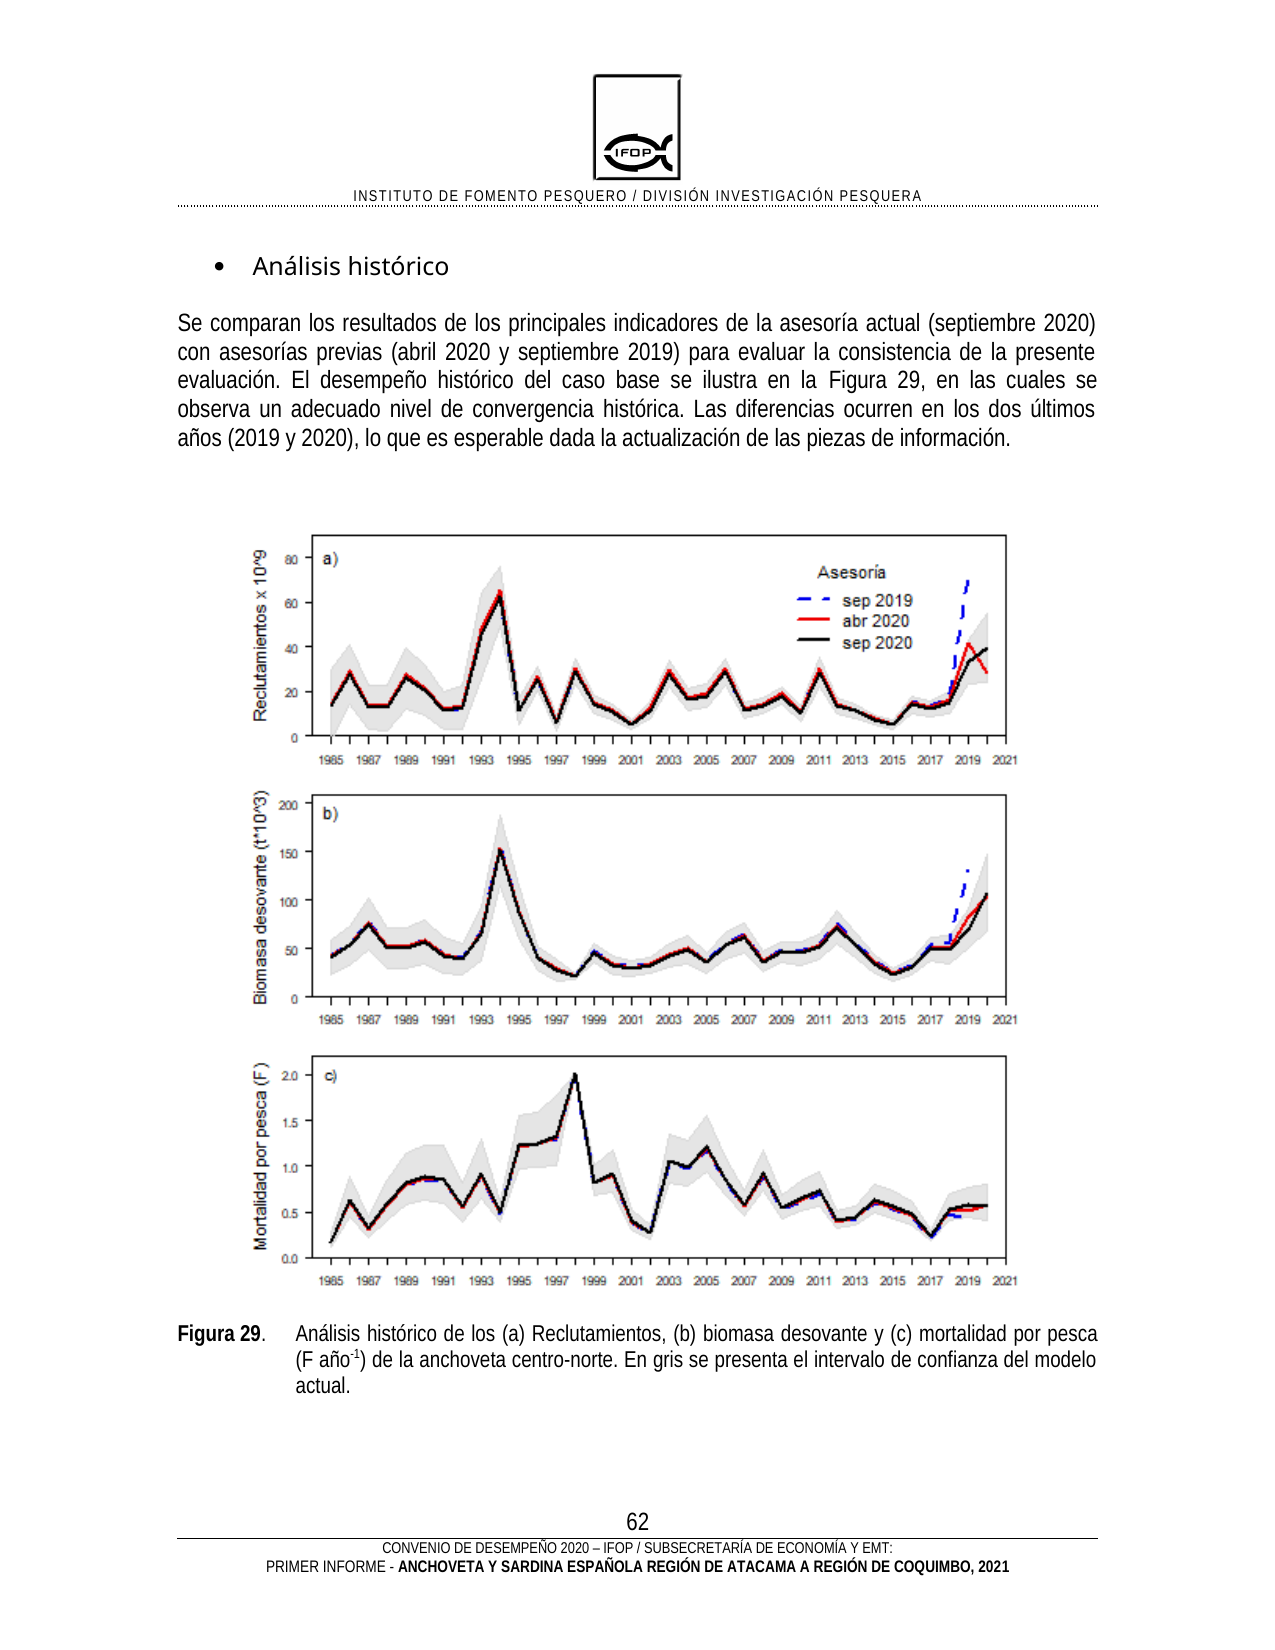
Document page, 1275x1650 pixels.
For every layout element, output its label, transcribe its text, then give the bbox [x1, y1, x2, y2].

text Se comparan los resultados de los principales indicadores de la asesoría actual (septiembre 2020) con asesorías previas (abril 2020 y septiembre 2019) para evaluar la consistencia de la presente evaluación. El desempeño histórico del caso base se ilustra en la Figura 29, en las cuales se observa un adecuado nivel de convergencia histórica. Las diferencias ocurren en los dos últimos años (2019 y 2020), lo que es esperable dada la actualización de las piezas de información. [177, 308, 1098, 451]
subtitle Análisis histórico [215, 249, 1098, 283]
text Figura 29. Análisis histórico de los (a) Reclutamientos, (b) biomasa desovante y (c) mortalidad por pesca (F año-1) de la anchoveta centro-norte. En gris se presenta el intervalo de confianza del modelo actual. [177, 1319, 1098, 1399]
picture [592, 73, 683, 185]
picture [246, 513, 1029, 1295]
